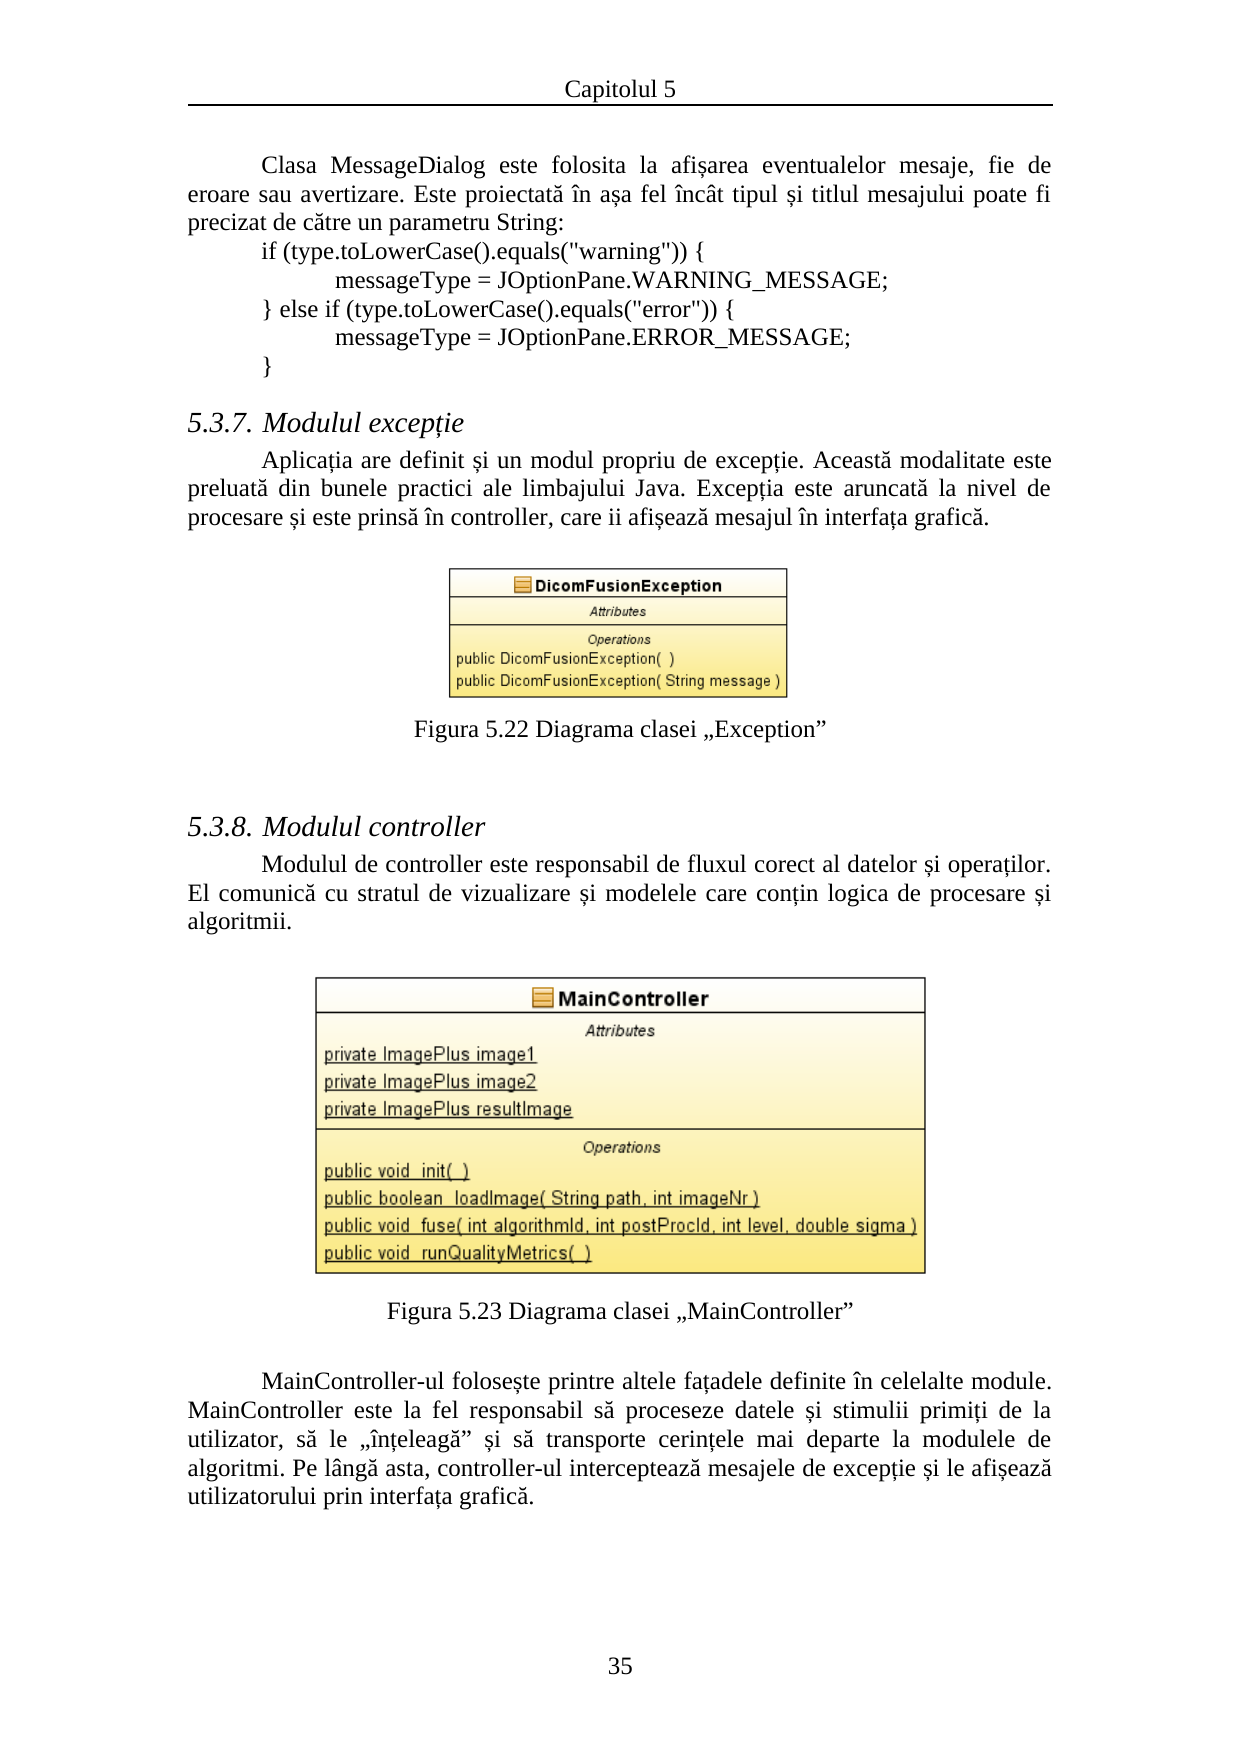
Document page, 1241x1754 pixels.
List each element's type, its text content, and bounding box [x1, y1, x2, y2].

text Modulul de controller este responsabil de fluxul corect al datelor și operaților. El comunică cu stratul de vizualizare și modelele care conțin logica de procesare și algoritmii. [187, 849, 1053, 935]
picture [294, 963, 946, 1297]
text Clasa MessageDialog este folosita la afișarea eventualelor mesaje, fie de eroare sau avertizare. Este proiectată în așa fel încât tipul și titlul mesajului poate fi precizat de către un parametru String: [187, 150, 1053, 236]
subtitle Modulul excepție [187, 405, 1053, 438]
subtitle Modulul controller [187, 809, 1053, 843]
text messageType = JOptionPane.ERROR_MESSAGE; [261, 322, 1053, 351]
text if (type.toLowerCase().equals("warning")) { [187, 236, 1053, 265]
text messageType = JOptionPane.WARNING_MESSAGE; [261, 265, 1053, 294]
picture [434, 559, 806, 714]
text } else if (type.toLowerCase().equals("error")) { [187, 294, 1053, 322]
text Aplicația are definit și un modul propriu de excepție. Această modalitate este preluată din bunele practici ale limbajului Java. Excepția este aruncată la nivel de procesare și este prinsă în controller, care ii afișează mesajul în interfața grafică. [187, 445, 1053, 531]
text MainController-ul folosește printre altele fațadele definite în celelalte module. MainController este la fel responsabil să proceseze datele și stimulii primiți de la utilizator, să le „înțeleagă” și să transporte cerințele mai departe la modulele de algoritmi. Pe lângă asta, controller-ul interceptează mesajele de excepție și le afișează utilizatorului prin interfața grafică. [187, 1366, 1053, 1510]
text } [187, 351, 1053, 380]
